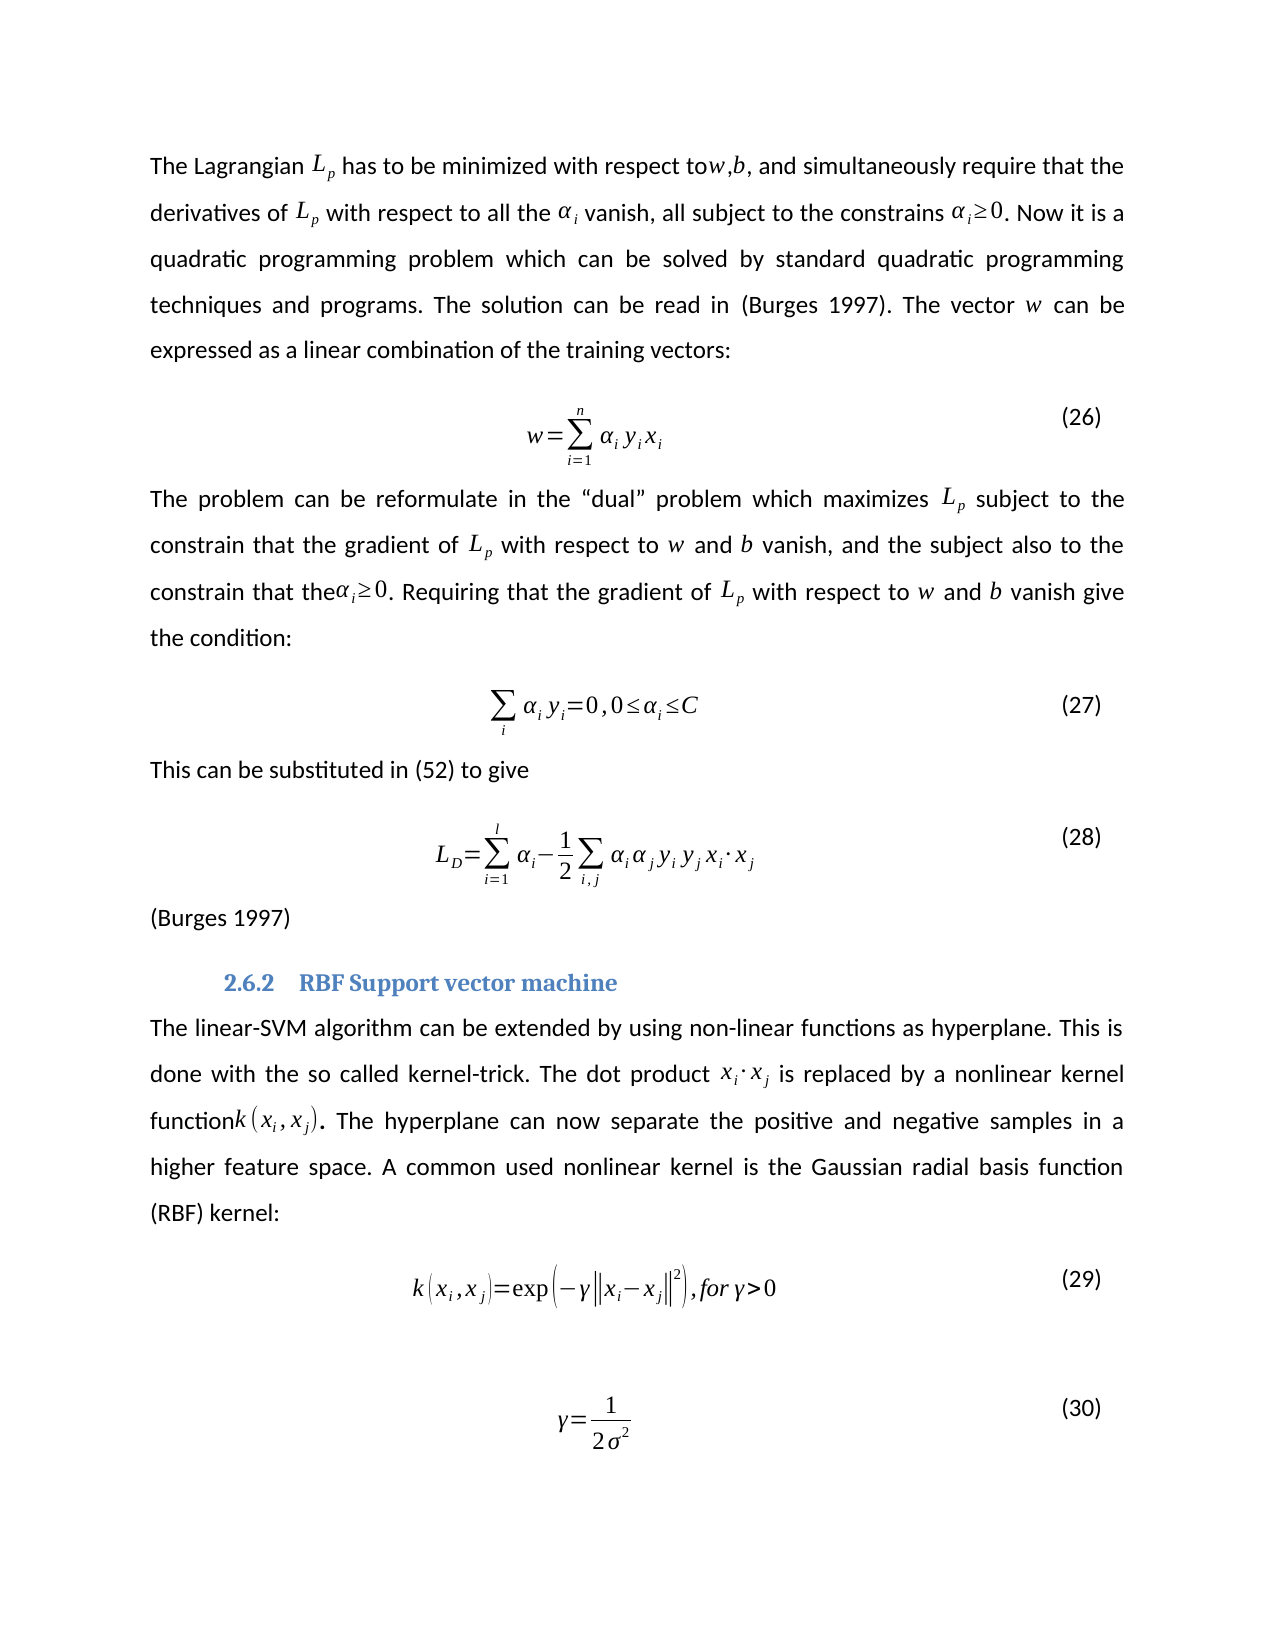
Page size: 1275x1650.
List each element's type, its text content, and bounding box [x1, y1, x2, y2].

table_header (28) [1050, 821, 1136, 902]
table_header [139, 1264, 1050, 1325]
text The linear-SVM algorithm can be extended by using non-linear functions as hyperplane. This is done with the so called kernel-trick. The dot product is replaced by a nonlinear kernel function. The hyperplane can now separate the positive and negative samples in a higher feature space. A common used nonlinear kernel is the Gaussian radial basis function (RBF) kernel: [150, 1012, 1125, 1228]
table_header [139, 821, 1050, 902]
subtitle RBF Support vector machine [224, 969, 1125, 997]
table_header [139, 401, 1050, 483]
text The problem can be reformulate in the “dual” problem which maximizes subject to the constrain that the gradient of with respect to and vanish, and the subject also to the constrain that the. Requiring that the gradient of with respect to and vanish give the condition: [150, 483, 1125, 653]
text This can be substituted in (52) to give [150, 754, 1125, 784]
table_header [139, 689, 1050, 754]
table_header (30) [1050, 1392, 1136, 1468]
table_header [139, 1392, 1050, 1468]
text The Lagrangian has to be minimized with respect to,, and simultaneously require that the derivatives of with respect to all the vanish, all subject to the constrains . Now it is a quadratic programming problem which can be solved by standard quadratic programming techniques and programs. The solution can be read in . The vector can be expressed as a linear combination of the training vectors: [150, 150, 1125, 365]
table_header (27) [1050, 689, 1136, 754]
table_header (29) [1050, 1264, 1136, 1325]
table_header (26) [1050, 401, 1136, 483]
